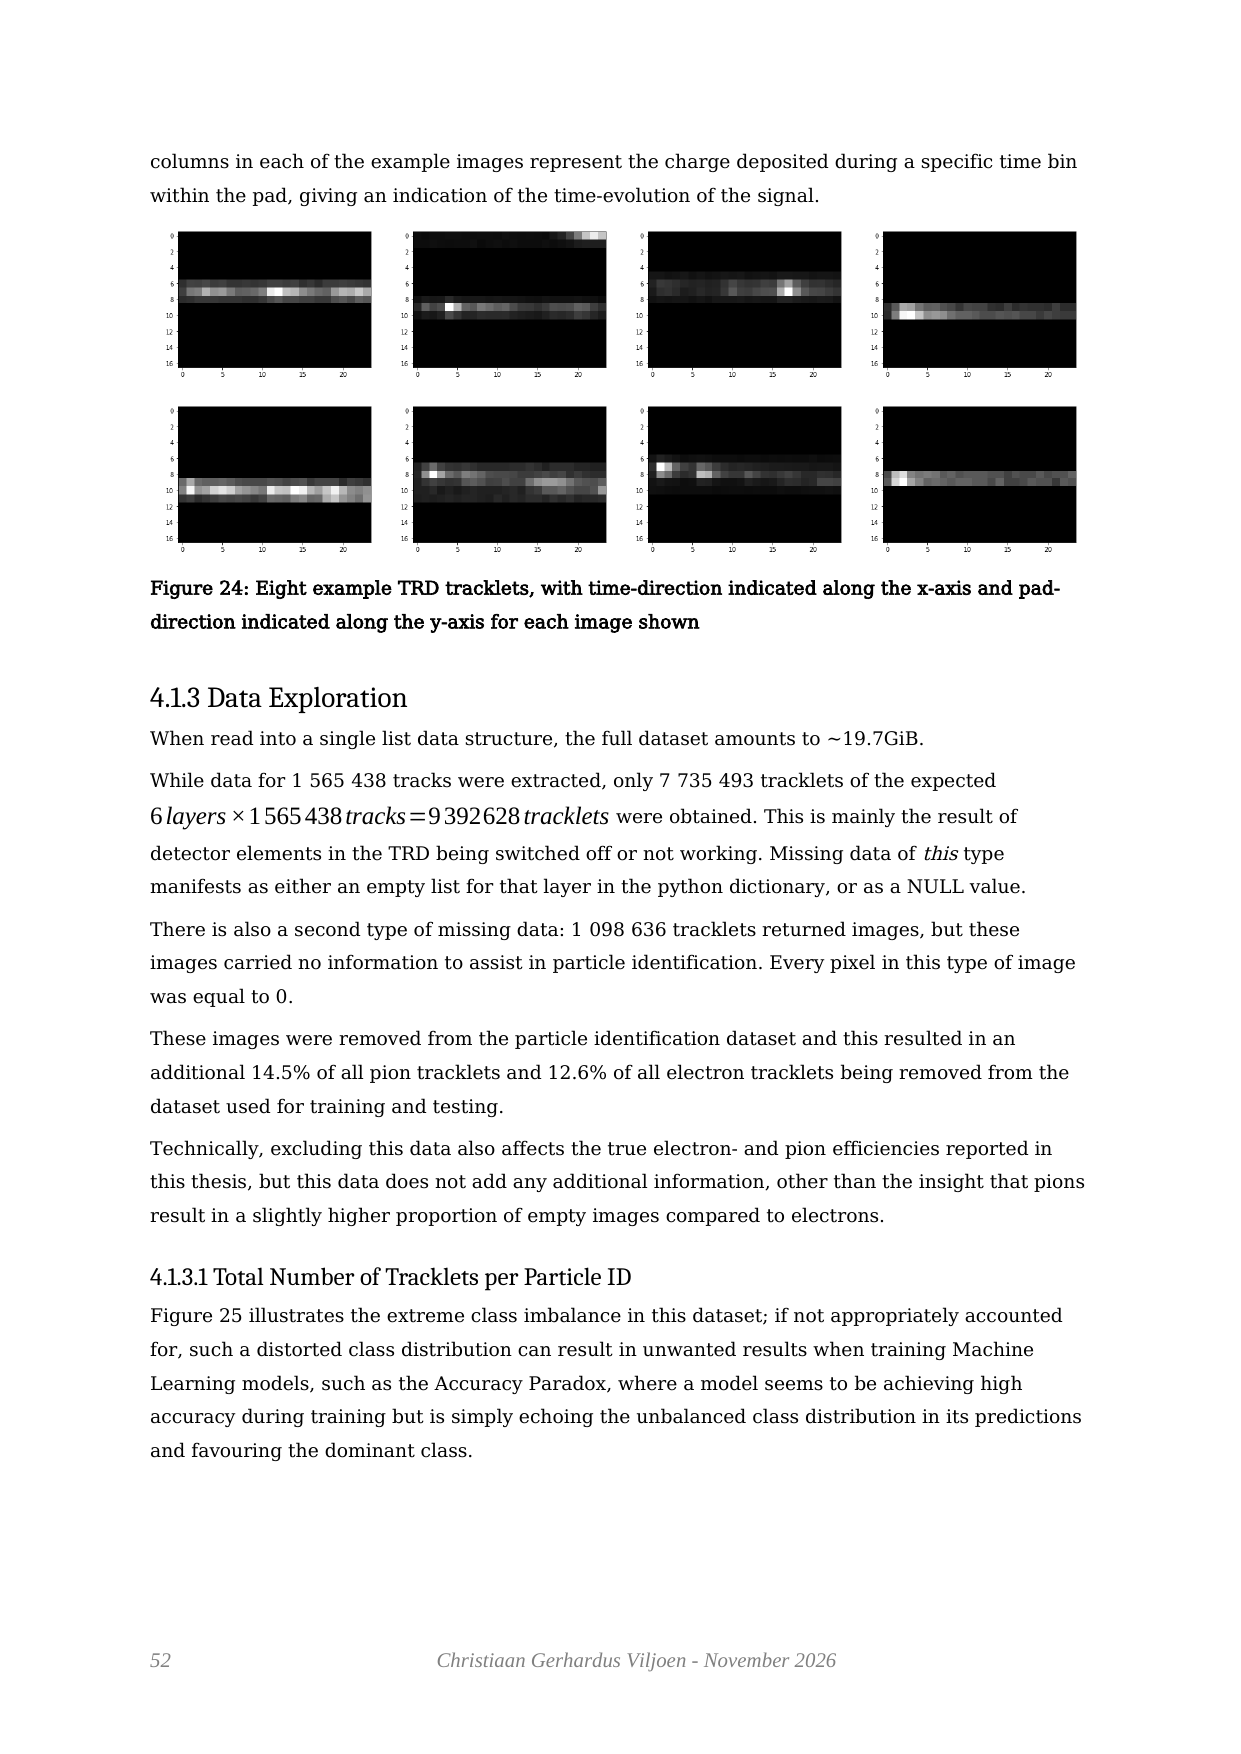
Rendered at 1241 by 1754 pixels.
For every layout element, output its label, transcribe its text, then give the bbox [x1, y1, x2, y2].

table_header [385, 226, 620, 401]
subtitle Data Exploration [150, 681, 1090, 714]
table_cell [620, 401, 855, 576]
table_cell [150, 401, 385, 576]
subtitle Total Number of Tracklets per Particle ID [150, 1263, 1090, 1292]
table_cell [855, 401, 1090, 576]
picture [631, 400, 847, 557]
table_header [150, 226, 385, 401]
table_header [855, 226, 1090, 401]
picture [161, 400, 377, 557]
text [150, 150, 1090, 206]
picture [866, 400, 1082, 557]
picture [631, 225, 847, 382]
text While data for 1 565 438 tracks were extracted, only 7 735 493 tracklets of the expected were obtained. This is mainly the result of detector elements in the TRD being switched off or not working. Missing data of this type manifests as either an empty list for that layer in the python dictionary, or as a NULL value. [150, 769, 1090, 898]
text These images were removed from the particle identification dataset and this resulted in an additional 14.5% of all pion tracklets and 12.6% of all electron tracklets being removed from the dataset used for training and testing. [150, 1027, 1090, 1117]
table_cell [385, 401, 620, 576]
picture [161, 225, 377, 382]
text Technically, excluding this data also affects the true electron- and pion efficiencies reported in this thesis, but this data does not add any additional information, other than the insight that pions result in a slightly higher proportion of empty images compared to electrons. [150, 1137, 1090, 1227]
table_header [620, 226, 855, 401]
picture [396, 400, 612, 557]
picture [396, 225, 612, 382]
picture [866, 225, 1082, 382]
text When read into a single list data structure, the full dataset amounts to ~19.7GiB. [150, 727, 1090, 749]
text There is also a second type of missing data: 1 098 636 tracklets returned images, but these images carried no information to assist in particle identification. Every pixel in this type of image was equal to 0. [150, 917, 1090, 1007]
